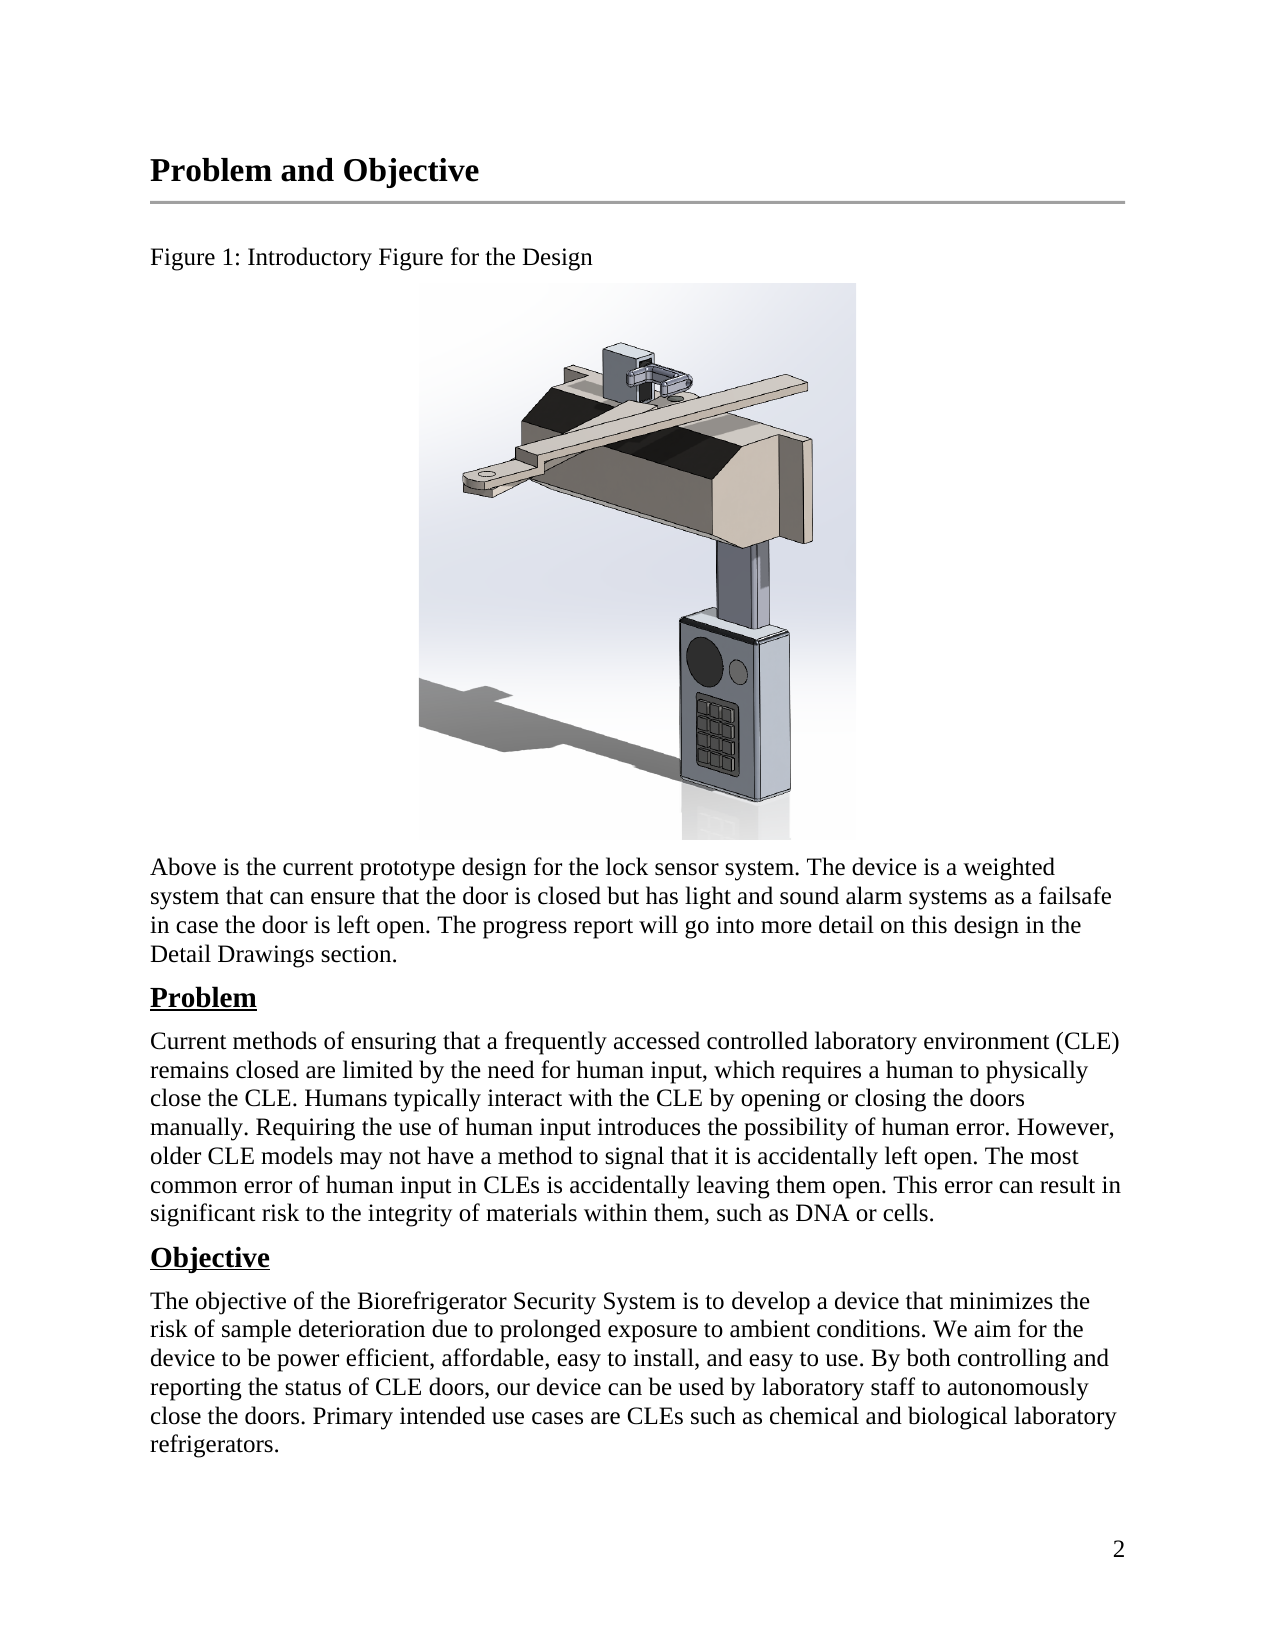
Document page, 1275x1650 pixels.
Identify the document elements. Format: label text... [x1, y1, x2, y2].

text Figure 1: Introductory Figure for the Design [150, 242, 1125, 271]
text Above is the current prototype design for the lock sensor system. The device is a weighted system that can ensure that the door is closed but has light and sound alarm systems as a failsafe in case the door is left open. The progress report will go into more detail on this design in the Detail Drawings section. [150, 852, 1125, 967]
subtitle Problem and Objective [150, 150, 1125, 188]
subtitle Objective [150, 1240, 1125, 1273]
picture [418, 283, 857, 840]
text Current methods of ensuring that a frequently accessed controlled laboratory environment (CLE) remains closed are limited by the need for human input, which requires a human to physically close the CLE. Humans typically interact with the CLE by opening or closing the doors manually. Requiring the use of human input introduces the possibility of human error. However, older CLE models may not have a method to signal that it is accidentally left open. The most common error of human input in CLEs is accidentally leaving them open. This error can result in significant risk to the integrity of materials within them, such as DNA or cells. [150, 1026, 1125, 1227]
text The objective of the Biorefrigerator Security System is to develop a device that minimizes the risk of sample deterioration due to prolonged exposure to ambient conditions. We aim for the device to be power efficient, affordable, easy to install, and easy to use. By both controlling and reporting the status of CLE doors, our device can be used by laboratory staff to autonomously close the doors. Primary intended use cases are CLEs such as chemical and biological laboratory refrigerators. [150, 1286, 1125, 1487]
subtitle Problem [150, 980, 1125, 1013]
